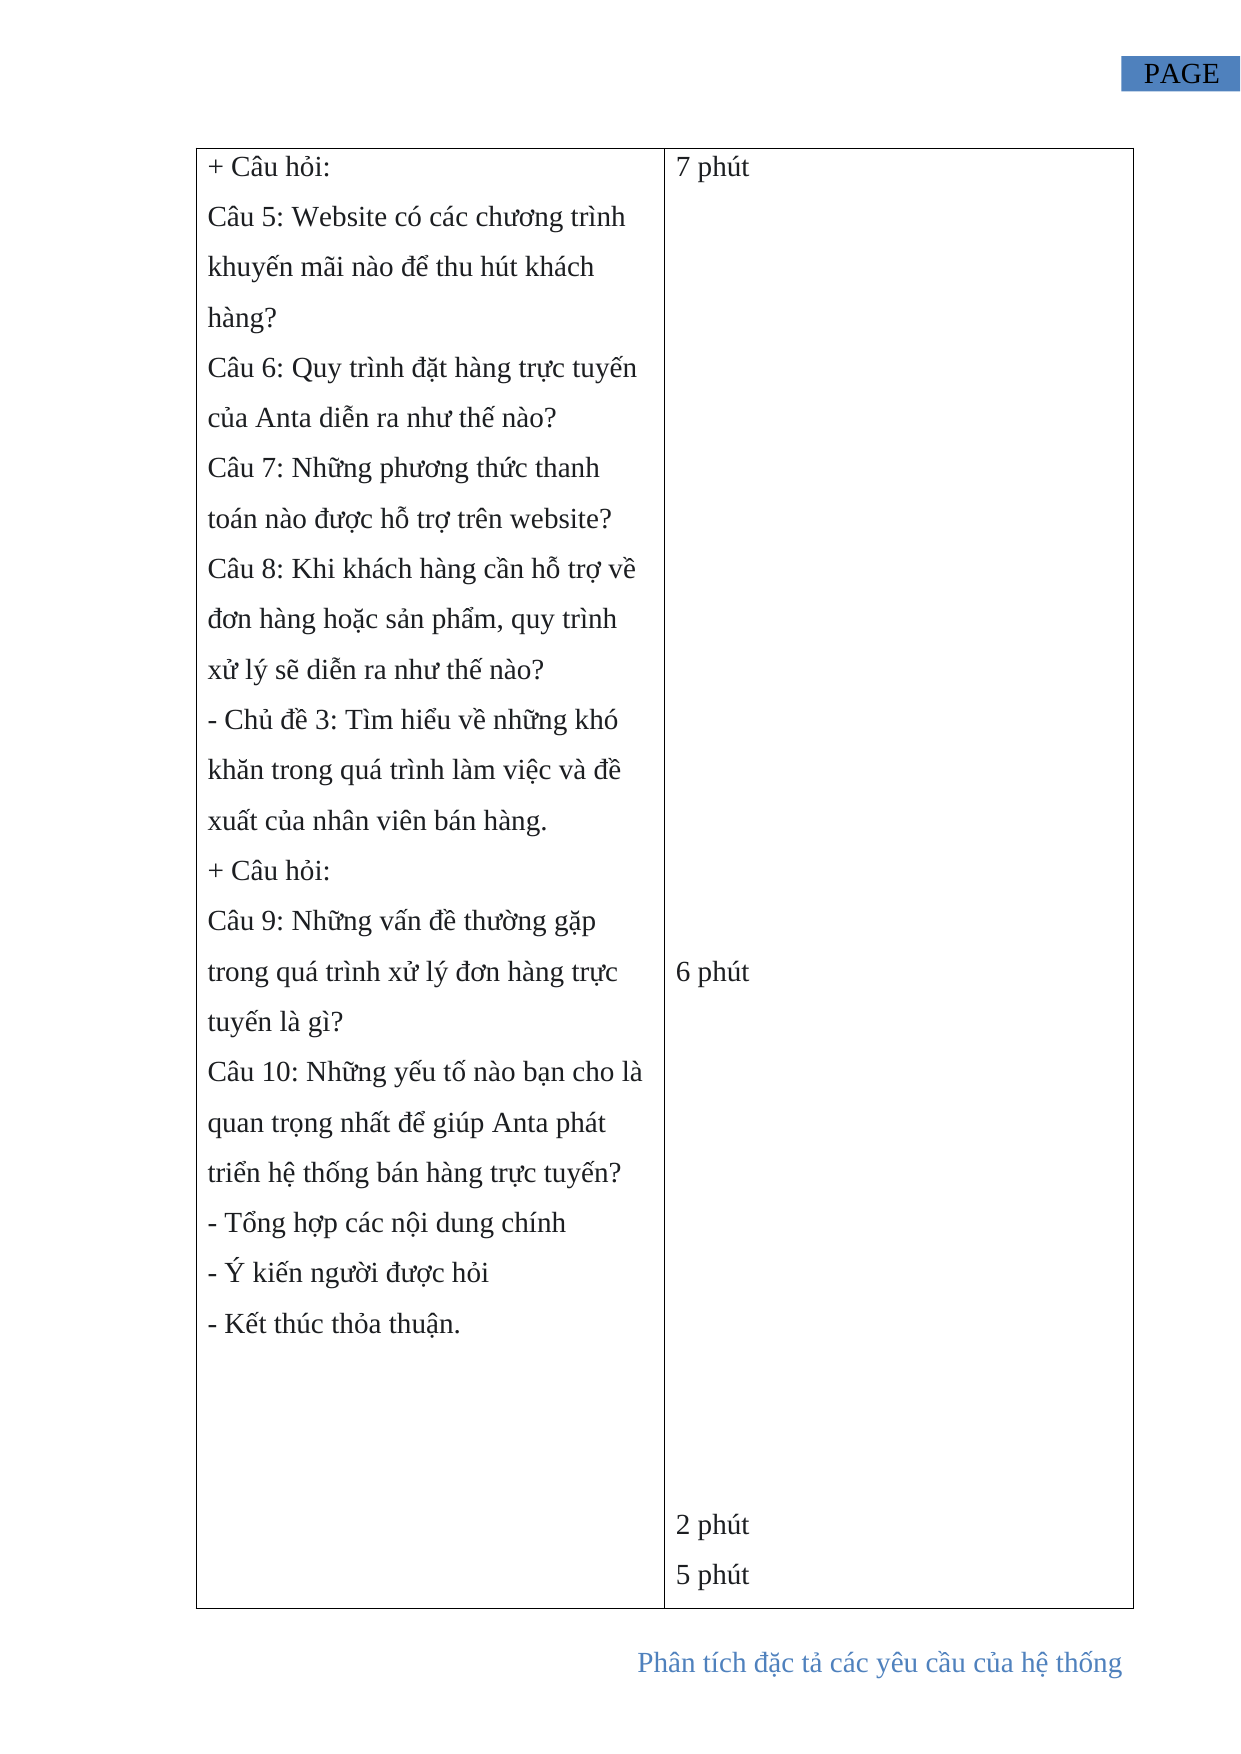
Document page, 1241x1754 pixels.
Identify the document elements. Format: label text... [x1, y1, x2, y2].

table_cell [665, 149, 1133, 1608]
